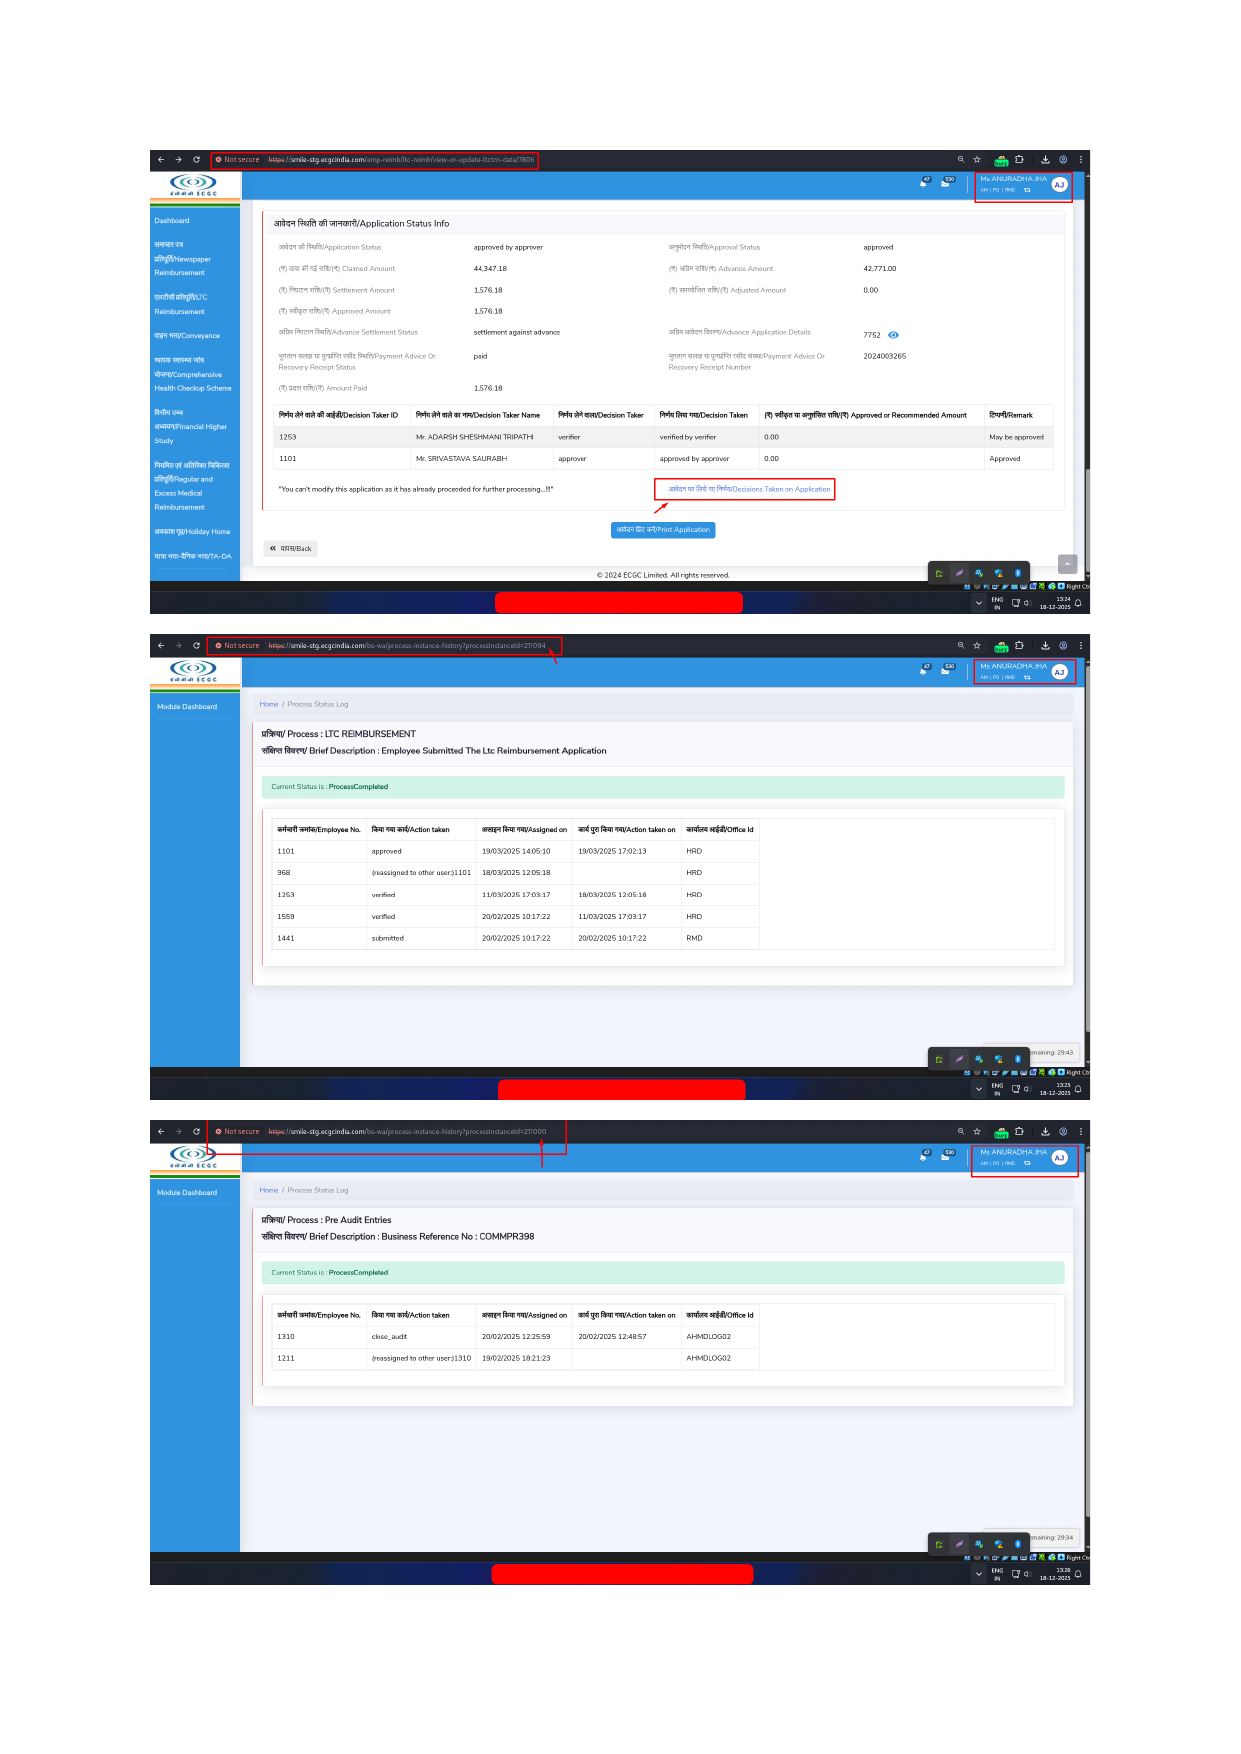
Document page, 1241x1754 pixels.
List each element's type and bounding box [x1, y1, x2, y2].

picture [150, 634, 1091, 1100]
picture [150, 1120, 1091, 1585]
picture [150, 150, 1091, 614]
